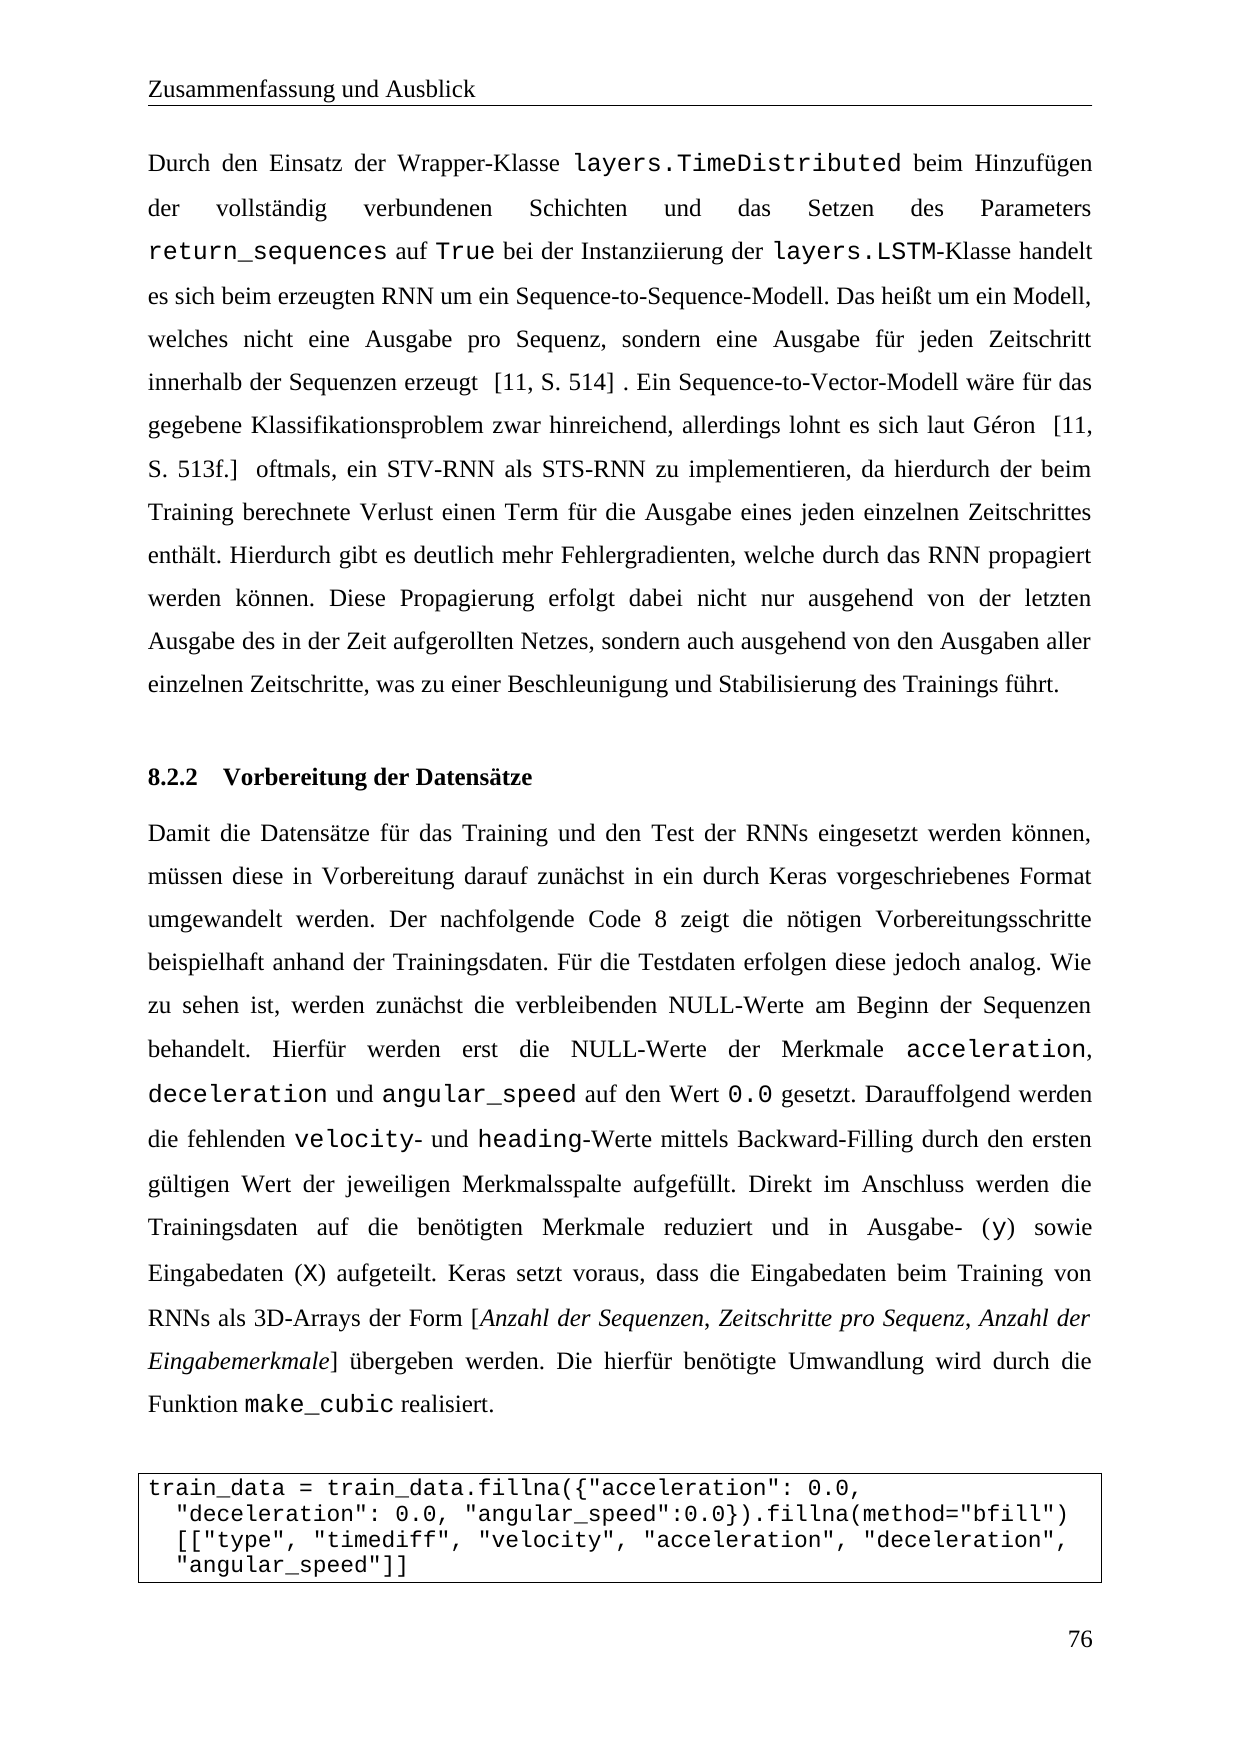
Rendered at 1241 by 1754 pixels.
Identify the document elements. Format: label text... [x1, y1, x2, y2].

text "deceleration": 0.0, "angular_speed":0.0}).fillna(method="bfill") [148, 1502, 1092, 1528]
text [["type", "timediff", "velocity", "acceleration", "deceleration", [148, 1528, 1092, 1551]
text train_data = train_data.fillna({"acceleration": 0.0, [139, 1474, 1101, 1502]
text "angular_speed"]] [139, 1551, 1101, 1582]
text Damit die Datensätze für das Training und den Test der RNNs eingesetzt werden können, müssen diese in Vorbereitung darauf zunächst in ein durch Keras vorgeschriebenes Format umgewandelt werden. Der nachfolgende Code 8 zeigt die nötigen Vorbereitungsschritte beispielhaft anhand der Trainingsdaten. Für die Testdaten erfolgen diese jedoch analog. Wie zu sehen ist, werden zunächst die verbleibenden NULL-Werte am Beginn der Sequenzen behandelt. Hierfür werden erst die NULL-Werte der Merkmale acceleration, deceleration und angular_speed auf den Wert 0.0 gesetzt. Darauffolgend werden die fehlenden velocity- und heading-Werte mittels Backward-Filling durch den ersten gültigen Wert der jeweiligen Merkmalsspalte aufgefüllt. Direkt im Anschluss werden die Trainingsdaten auf die benötigten Merkmale reduziert und in Ausgabe- (y) sowie Eingabedaten (X) aufgeteilt. Keras setzt voraus, dass die Eingabedaten beim Training von RNNs als 3D-Arrays der Form [Anzahl der Sequenzen, Zeitschritte pro Sequenz, Anzahl der Eingabemerkmale] übergeben werden. Die hierfür benötigte Umwandlung wird durch die Funktion make_cubic realisiert. [148, 818, 1092, 1420]
subtitle Vorbereitung der Datensätze [148, 762, 1092, 791]
text Durch den Einsatz der Wrapper-Klasse layers.TimeDistributed beim Hinzufügen der vollständig verbundenen Schichten und das Setzen des Parameters return_sequences auf True bei der Instanziierung der layers.LSTM-Klasse handelt es sich beim erzeugten RNN um ein Sequence-to-Sequence-Modell. Das heißt um ein Modell, welches nicht eine Ausgabe pro Sequenz, sondern eine Ausgabe für jeden Zeitschritt innerhalb der Sequenzen erzeugt . Ein Sequence-to-Vector-Modell wäre für das gegebene Klassifikationsproblem zwar hinreichend, allerdings lohnt es sich laut Géron oftmals, ein STV-RNN als STS-RNN zu implementieren, da hierdurch der beim Training berechnete Verlust einen Term für die Ausgabe eines jeden einzelnen Zeitschrittes enthält. Hierdurch gibt es deutlich mehr Fehlergradienten, welche durch das RNN propagiert werden können. Diese Propagierung erfolgt dabei nicht nur ausgehend von der letzten Ausgabe des in der Zeit aufgerollten Netzes, sondern auch ausgehend von den Ausgaben aller einzelnen Zeitschritte, was zu einer Beschleunigung und Stabilisierung des Trainings führt. [148, 148, 1092, 698]
